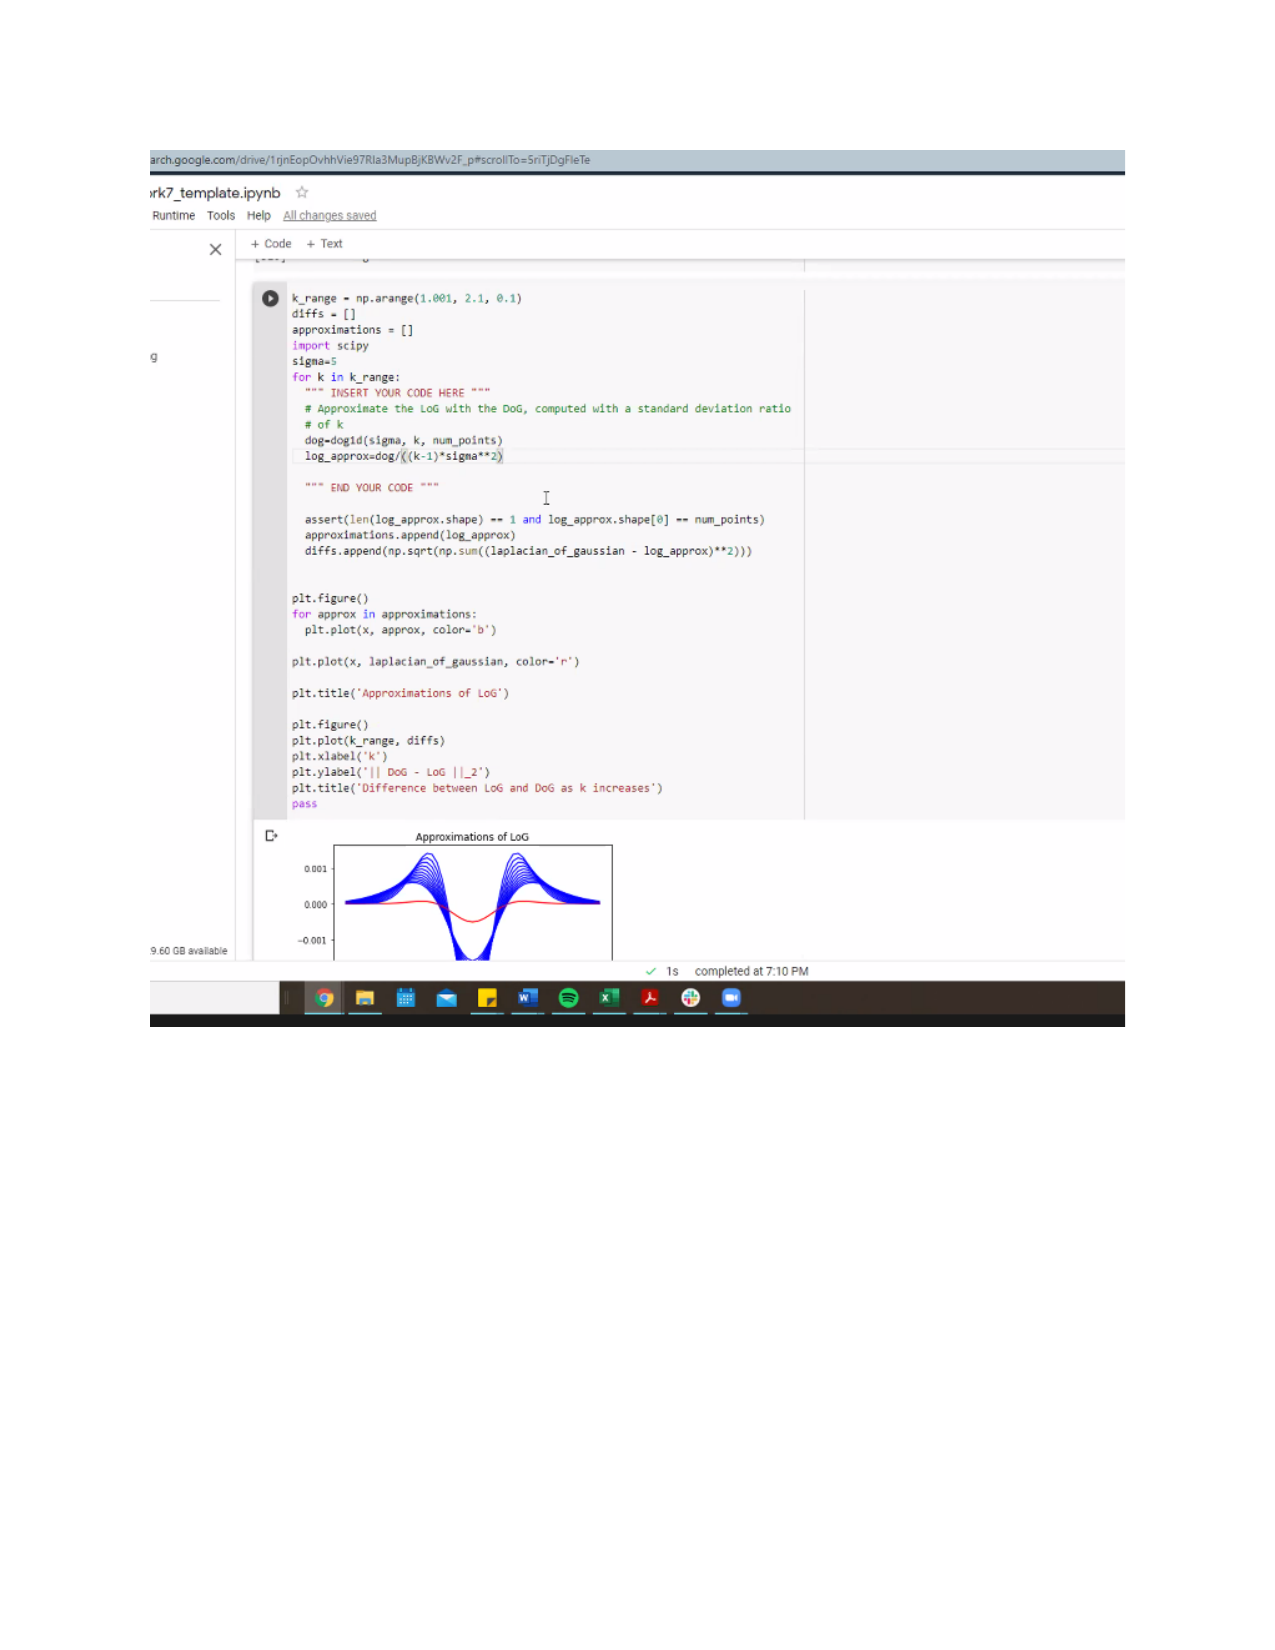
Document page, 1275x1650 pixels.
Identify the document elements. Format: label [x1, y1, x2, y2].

picture [150, 150, 1125, 1027]
